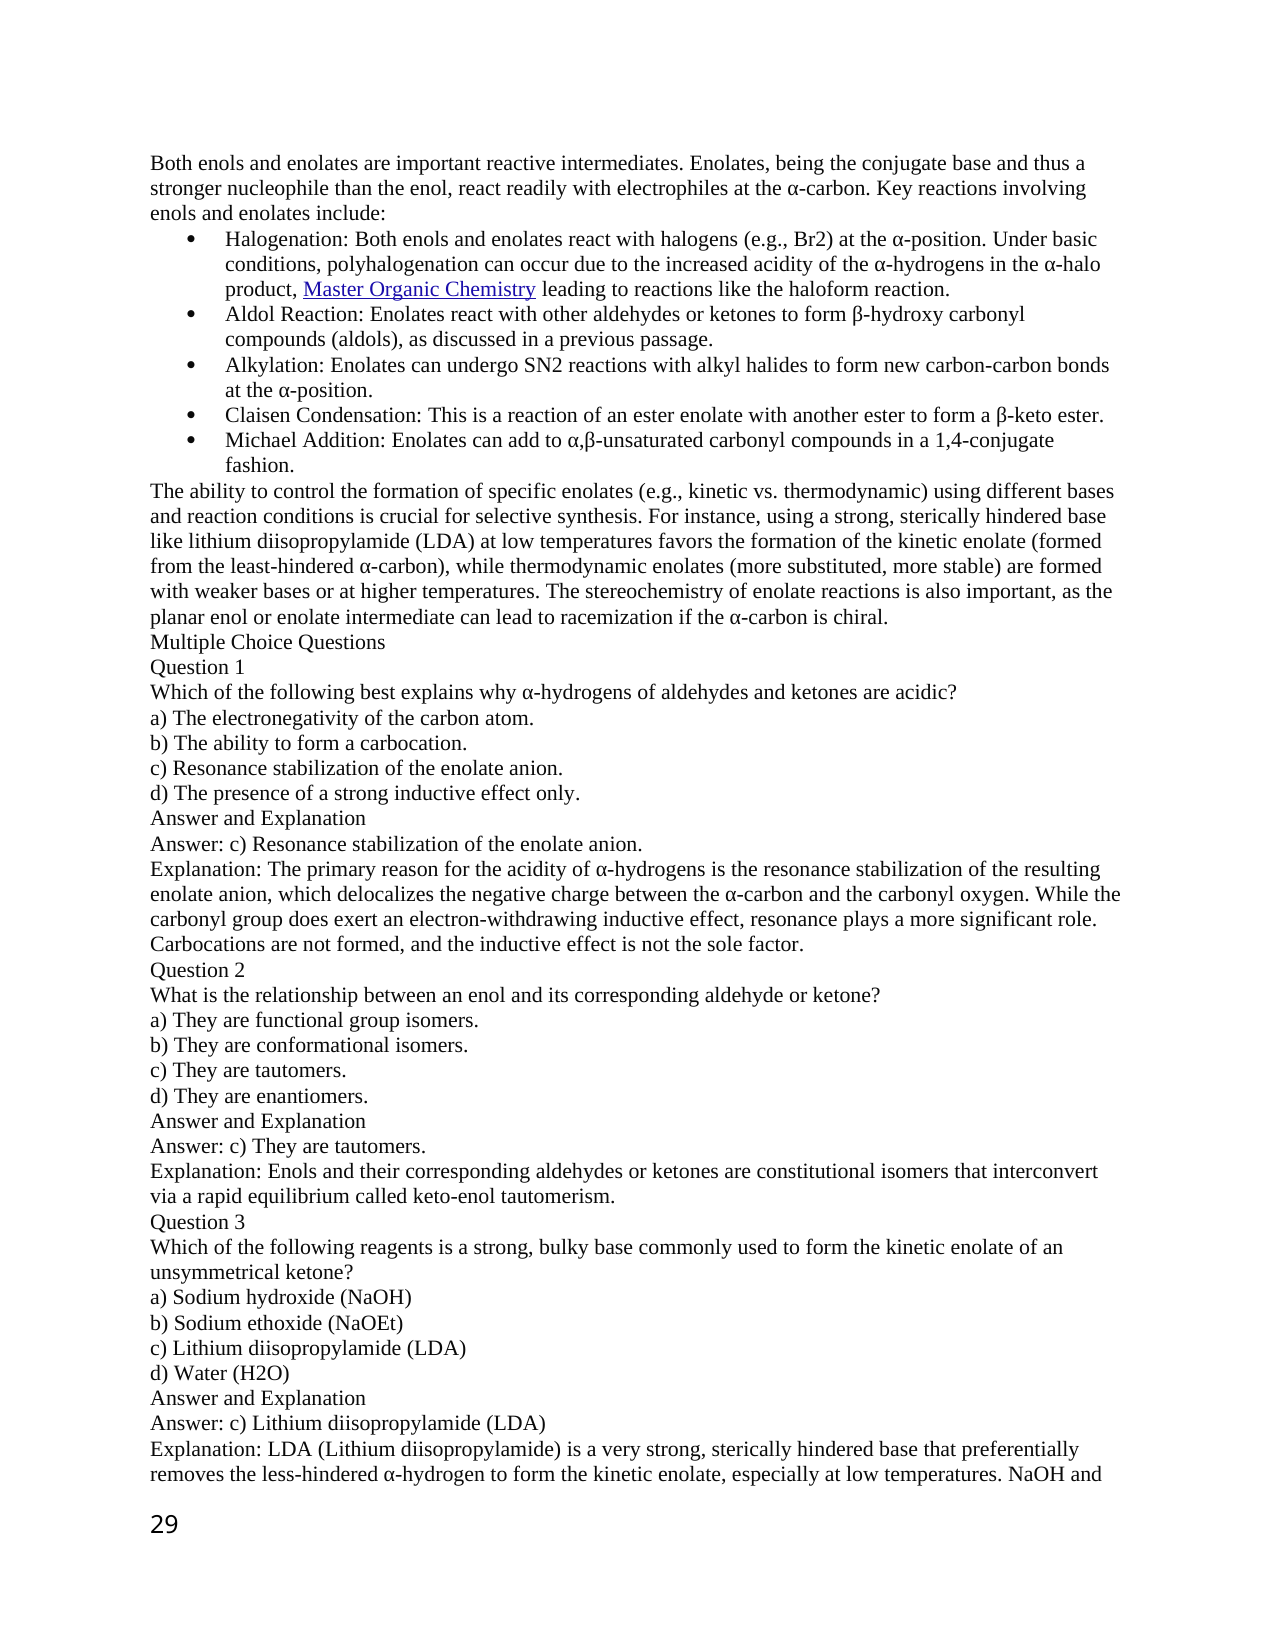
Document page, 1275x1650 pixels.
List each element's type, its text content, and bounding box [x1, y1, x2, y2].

list Claisen Condensation: This is a reaction of an ester enolate with another ester to form a β-keto ester. [187, 402, 1125, 427]
text Answer: c) Resonance stabilization of the enolate anion. [150, 831, 1125, 856]
text Answer: c) Lithium diisopropylamide (LDA) [150, 1410, 1125, 1436]
text Answer and Explanation [150, 1108, 1125, 1133]
text Question 3 [150, 1209, 1125, 1234]
text What is the relationship between an enol and its corresponding aldehyde or ketone? [150, 982, 1125, 1007]
text Question 1 [150, 654, 1125, 679]
text The ability to control the formation of specific enolates (e.g., kinetic vs. thermodynamic) using different bases and reaction conditions is crucial for selective synthesis. For instance, using a strong, sterically hindered base like lithium diisopropylamide (LDA) at low temperatures favors the formation of the kinetic enolate (formed from the least-hindered α-carbon), while thermodynamic enolates (more substituted, more stable) are formed with weaker bases or at higher temperatures. The stereochemistry of enolate reactions is also important, as the planar enol or enolate intermediate can lead to racemization if the α-carbon is chiral. [150, 478, 1125, 629]
text Answer and Explanation [150, 1385, 1125, 1410]
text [150, 1436, 1125, 1486]
text a) They are functional group isomers. b) They are conformational isomers. c) They are tautomers. d) They are enantiomers. [150, 1007, 1125, 1108]
text Multiple Choice Questions [150, 629, 1125, 654]
list Michael Addition: Enolates can add to α,β-unsaturated carbonyl compounds in a 1,4-conjugate fashion. [187, 427, 1125, 478]
list Aldol Reaction: Enolates react with other aldehydes or ketones to form β-hydroxy carbonyl compounds (aldols), as discussed in a previous passage. [187, 301, 1125, 352]
list Alkylation: Enolates can undergo SN2 reactions with alkyl halides to form new carbon-carbon bonds at the α-position. [187, 352, 1125, 402]
text a) Sodium hydroxide (NaOH) b) Sodium ethoxide (NaOEt) c) Lithium diisopropylamide (LDA) d) Water (H2O) [150, 1284, 1125, 1385]
text Both enols and enolates are important reactive intermediates. Enolates, being the conjugate base and thus a stronger nucleophile than the enol, react readily with electrophiles at the α-carbon. Key reactions involving enols and enolates include: [150, 150, 1125, 226]
text Question 2 [150, 957, 1125, 982]
text Explanation: Enols and their corresponding aldehydes or ketones are constitutional isomers that interconvert via a rapid equilibrium called keto-enol tautomerism. [150, 1158, 1125, 1209]
list Halogenation: Both enols and enolates react with halogens (e.g., Br2) at the α-position. Under basic conditions, polyhalogenation can occur due to the increased acidity of the α-hydrogens in the α-halo product, Master Organic Chemistry leading to reactions like the haloform reaction. [187, 226, 1125, 301]
text a) The electronegativity of the carbon atom. b) The ability to form a carbocation. c) Resonance stabilization of the enolate anion. d) The presence of a strong inductive effect only. [150, 704, 1125, 805]
text Which of the following best explains why α-hydrogens of aldehydes and ketones are acidic? [150, 679, 1125, 704]
text Which of the following reagents is a strong, bulky base commonly used to form the kinetic enolate of an unsymmetrical ketone? [150, 1234, 1125, 1284]
text Answer: c) They are tautomers. [150, 1133, 1125, 1158]
text Explanation: The primary reason for the acidity of α-hydrogens is the resonance stabilization of the resulting enolate anion, which delocalizes the negative charge between the α-carbon and the carbonyl oxygen. While the carbonyl group does exert an electron-withdrawing inductive effect, resonance plays a more significant role. Carbocations are not formed, and the inductive effect is not the sole factor. [150, 856, 1125, 957]
text Answer and Explanation [150, 805, 1125, 831]
